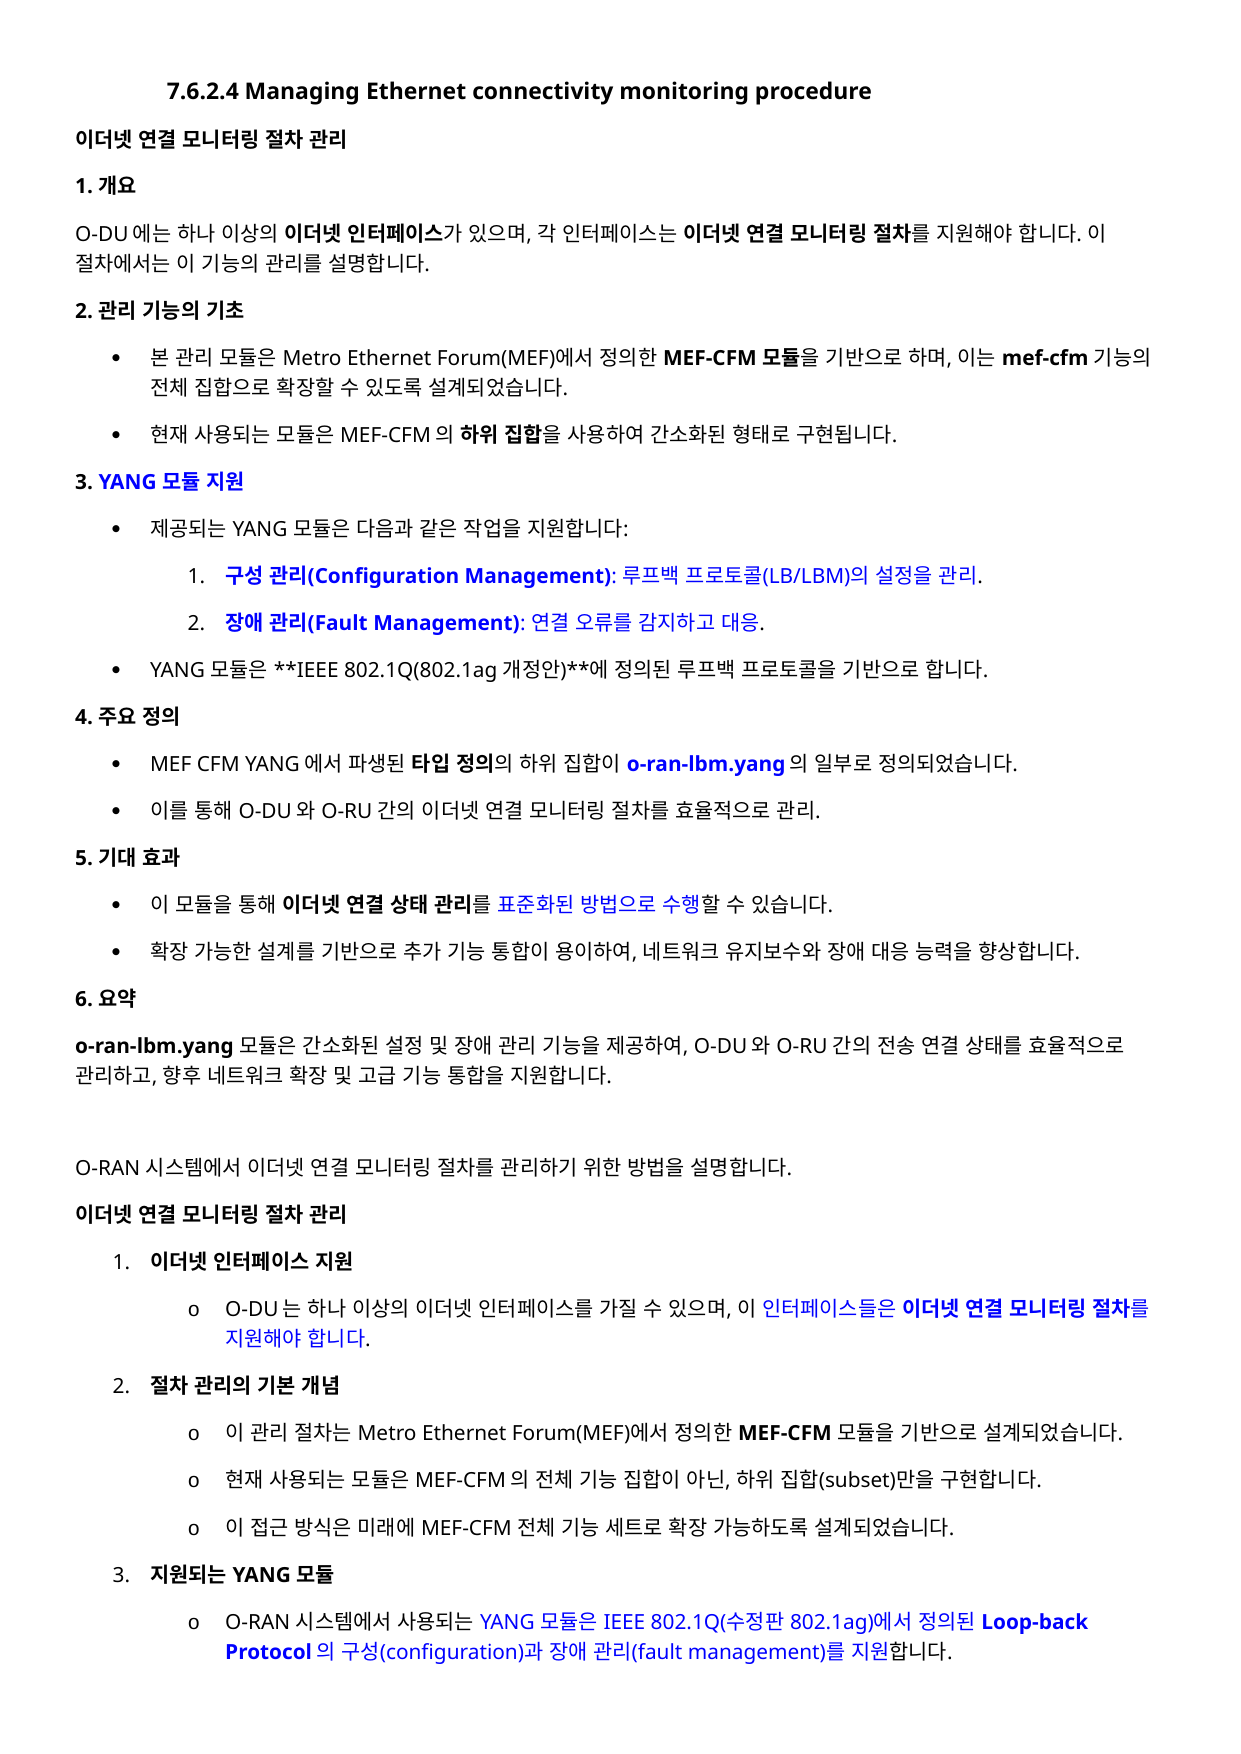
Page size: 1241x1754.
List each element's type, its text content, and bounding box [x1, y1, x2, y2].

list O-DU는 하나 이상의 이더넷 인터페이스를 가질 수 있으며, 이 인터페이스들은 이더넷 연결 모니터링 절차를 지원해야 합니다. [187, 1292, 1165, 1353]
list MEF CFM YANG에서 파생된 타입 정의의 하위 집합이 o-ran-lbm.yang의 일부로 정의되었습니다. [112, 747, 1165, 777]
subtitle 7.6.2.4 Managing Ethernet connectivity monitoring procedure [167, 75, 1165, 106]
text 3. YANG 모듈 지원 [75, 465, 1165, 496]
text 2. 관리 기능의 기초 [75, 294, 1165, 324]
list 구성 관리(Configuration Management): 루프백 프로토콜(LB/LBM)의 설정을 관리. [187, 559, 1165, 589]
list 이더넷 인터페이스 지원 [112, 1245, 1165, 1276]
list 이 관리 절차는 Metro Ethernet Forum(MEF)에서 정의한 MEF-CFM 모듈을 기반으로 설계되었습니다. [187, 1417, 1165, 1447]
list 현재 사용되는 모듈은 MEF-CFM의 전체 기능 집합이 아닌, 하위 집합(subset)만을 구현합니다. [187, 1464, 1165, 1494]
text 이더넷 연결 모니터링 절차 관리 [75, 123, 1165, 153]
list 이 접근 방식은 미래에 MEF-CFM 전체 기능 세트로 확장 가능하도록 설계되었습니다. [187, 1511, 1165, 1541]
list 장애 관리(Fault Management): 연결 오류를 감지하고 대응. [187, 606, 1165, 637]
list 절차 관리의 기본 개념 [112, 1370, 1165, 1400]
text 5. 기대 효과 [75, 841, 1165, 871]
text O-DU에는 하나 이상의 이더넷 인터페이스가 있으며, 각 인터페이스는 이더넷 연결 모니터링 절차를 지원해야 합니다. 이 절차에서는 이 기능의 관리를 설명합니다. [75, 217, 1165, 277]
list 현재 사용되는 모듈은 MEF-CFM의 하위 집합을 사용하여 간소화된 형태로 구현됩니다. [112, 418, 1165, 449]
list 이를 통해 O-DU와 O-RU 간의 이더넷 연결 모니터링 절차를 효율적으로 관리. [112, 794, 1165, 824]
list YANG 모듈은 **IEEE 802.1Q(802.1ag 개정안)**에 정의된 루프백 프로토콜을 기반으로 합니다. [112, 653, 1165, 683]
list 확장 가능한 설계를 기반으로 추가 기능 통합이 용이하여, 네트워크 유지보수와 장애 대응 능력을 향상합니다. [112, 935, 1165, 965]
text 1. 개요 [75, 170, 1165, 200]
list 이 모듈을 통해 이더넷 연결 상태 관리를 표준화된 방법으로 수행할 수 있습니다. [112, 888, 1165, 918]
text o-ran-lbm.yang 모듈은 간소화된 설정 및 장애 관리 기능을 제공하여, O-DU와 O-RU 간의 전송 연결 상태를 효율적으로 관리하고, 향후 네트워크 확장 및 고급 기능 통합을 지원합니다. [75, 1029, 1165, 1090]
text 이더넷 연결 모니터링 절차 관리 [75, 1198, 1165, 1229]
text 6. 요약 [75, 982, 1165, 1012]
list 제공되는 YANG 모듈은 다음과 같은 작업을 지원합니다: [112, 512, 1165, 543]
list 지원되는 YANG 모듈 [112, 1558, 1165, 1588]
text 4. 주요 정의 [75, 700, 1165, 731]
list O-RAN 시스템에서 사용되는 YANG 모듈은 IEEE 802.1Q(수정판 802.1ag)에서 정의된 Loop-back Protocol의 구성(configuration)과 장애 관리(fault management)를 지원합니다. [187, 1605, 1165, 1666]
text O-RAN 시스템에서 이더넷 연결 모니터링 절차를 관리하기 위한 방법을 설명합니다. [75, 1151, 1165, 1182]
list 본 관리 모듈은 Metro Ethernet Forum(MEF)에서 정의한 MEF-CFM 모듈을 기반으로 하며, 이는 mef-cfm 기능의 전체 집합으로 확장할 수 있도록 설계되었습니다. [112, 341, 1165, 402]
